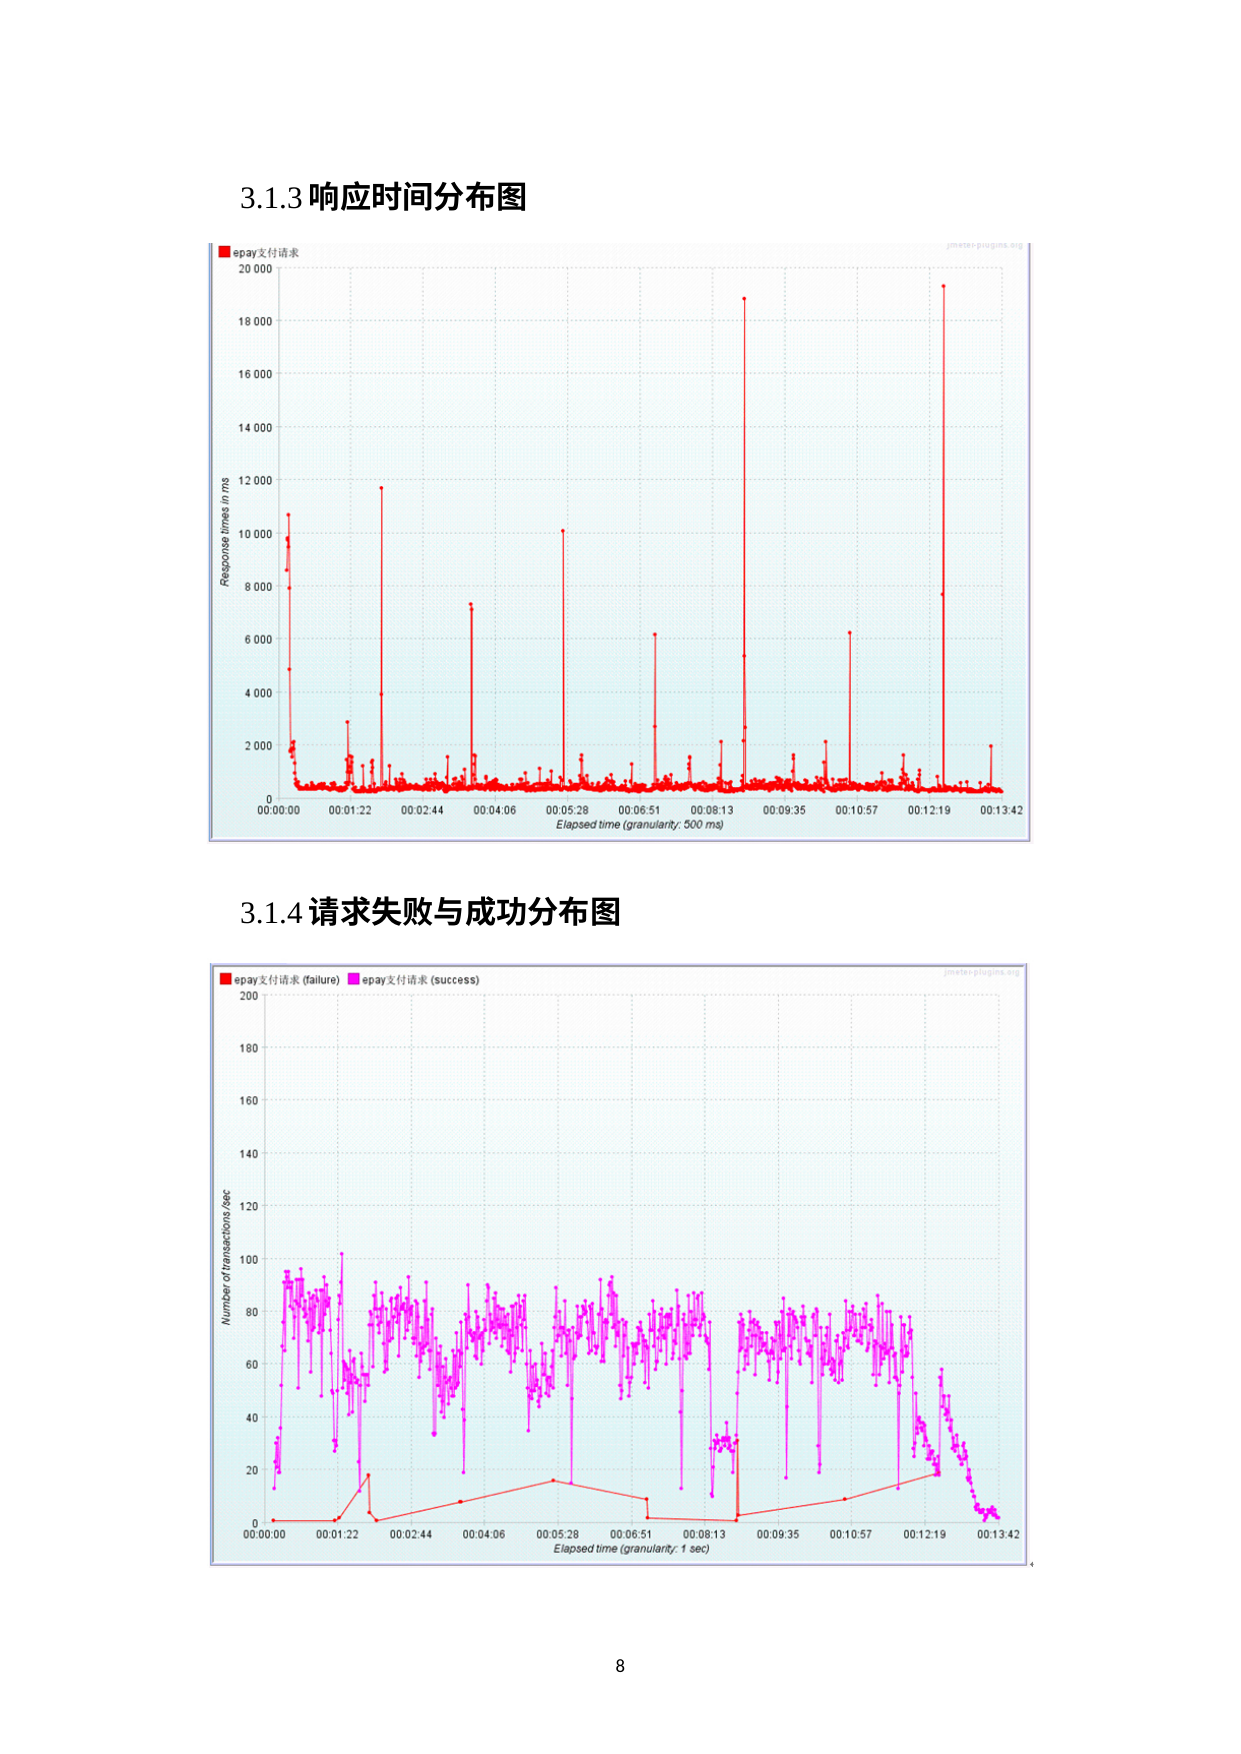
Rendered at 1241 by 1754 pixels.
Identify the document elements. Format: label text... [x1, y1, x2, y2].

subtitle 请求失败与成功分布图 [177, 877, 1063, 942]
picture [206, 958, 1034, 1570]
picture [206, 243, 1034, 845]
subtitle 响应时间分布图 [177, 162, 1063, 227]
